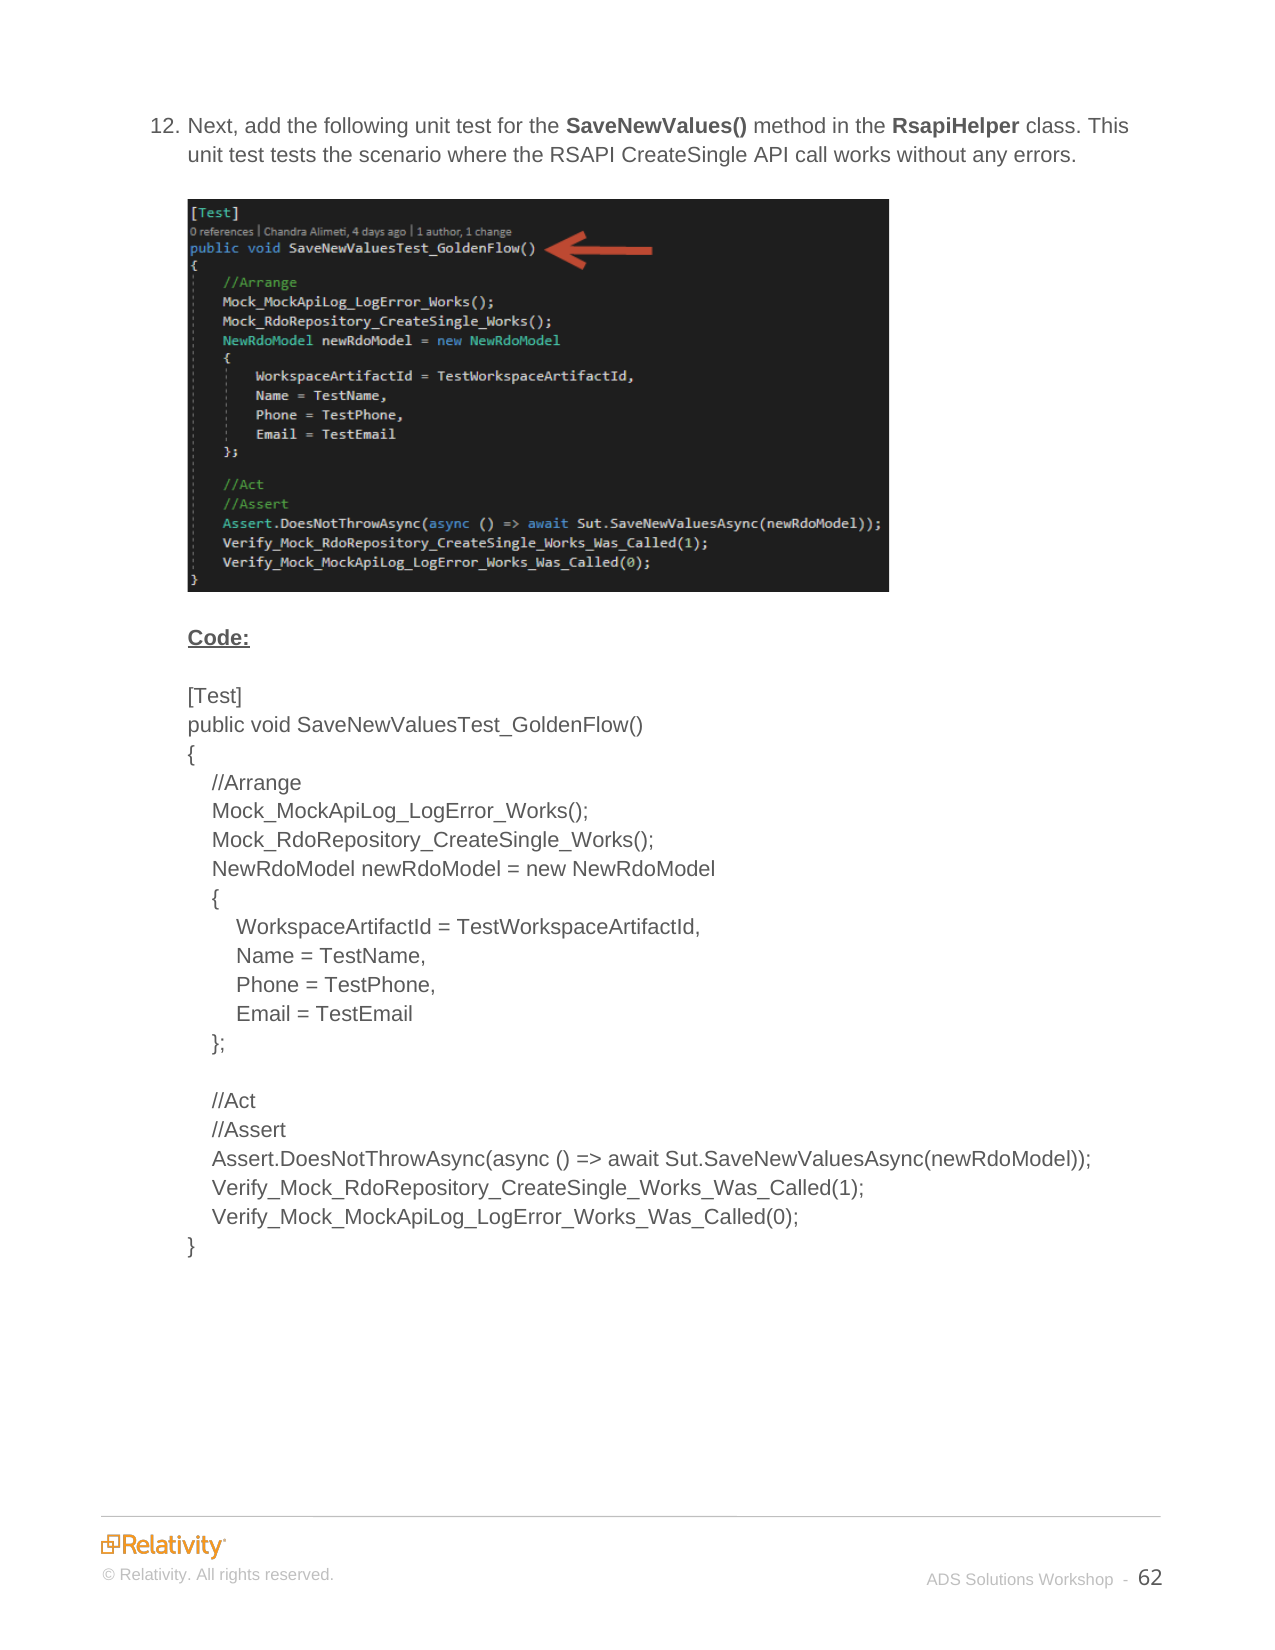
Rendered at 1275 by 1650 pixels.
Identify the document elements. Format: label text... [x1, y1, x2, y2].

list NewRdoModel newRdoModel = new NewRdoModel [187, 856, 1162, 881]
list Name = TestName, [187, 943, 1162, 968]
picture [187, 199, 890, 592]
list //Assert [187, 1117, 1162, 1142]
list } [187, 1233, 1162, 1258]
list Email = TestEmail [187, 1001, 1162, 1026]
list Mock_MockApiLog_LogError_Works(); [187, 798, 1162, 823]
list //Act [187, 1088, 1162, 1113]
list Verify_Mock_MockApiLog_LogError_Works_Was_Called(0); [187, 1204, 1162, 1229]
list public void SaveNewValuesTest_GoldenFlow() [187, 711, 1162, 737]
list WorkspaceArtifactId = TestWorkspaceArtifactId, [187, 914, 1162, 939]
picture [100, 1534, 227, 1560]
list { [187, 885, 1162, 910]
list Assert.DoesNotThrowAsync(async () => await Sut.SaveNewValuesAsync(newRdoModel)); [187, 1146, 1162, 1171]
list Verify_Mock_RdoRepository_CreateSingle_Works_Was_Called(1); [187, 1175, 1162, 1200]
list Code: [187, 624, 1162, 650]
list [Test] [187, 682, 1162, 708]
list { [187, 740, 1162, 766]
list }; [187, 1030, 1162, 1055]
list Mock_RdoRepository_CreateSingle_Works(); [187, 827, 1162, 852]
list //Arrange [187, 769, 1162, 794]
list Phone = TestPhone, [187, 972, 1162, 997]
list Next, add the following unit test for the SaveNewValues() method in the RsapiHelper class. This unit test tests the scenario where the RSAPI CreateSingle API call works without any errors. [150, 112, 1162, 167]
